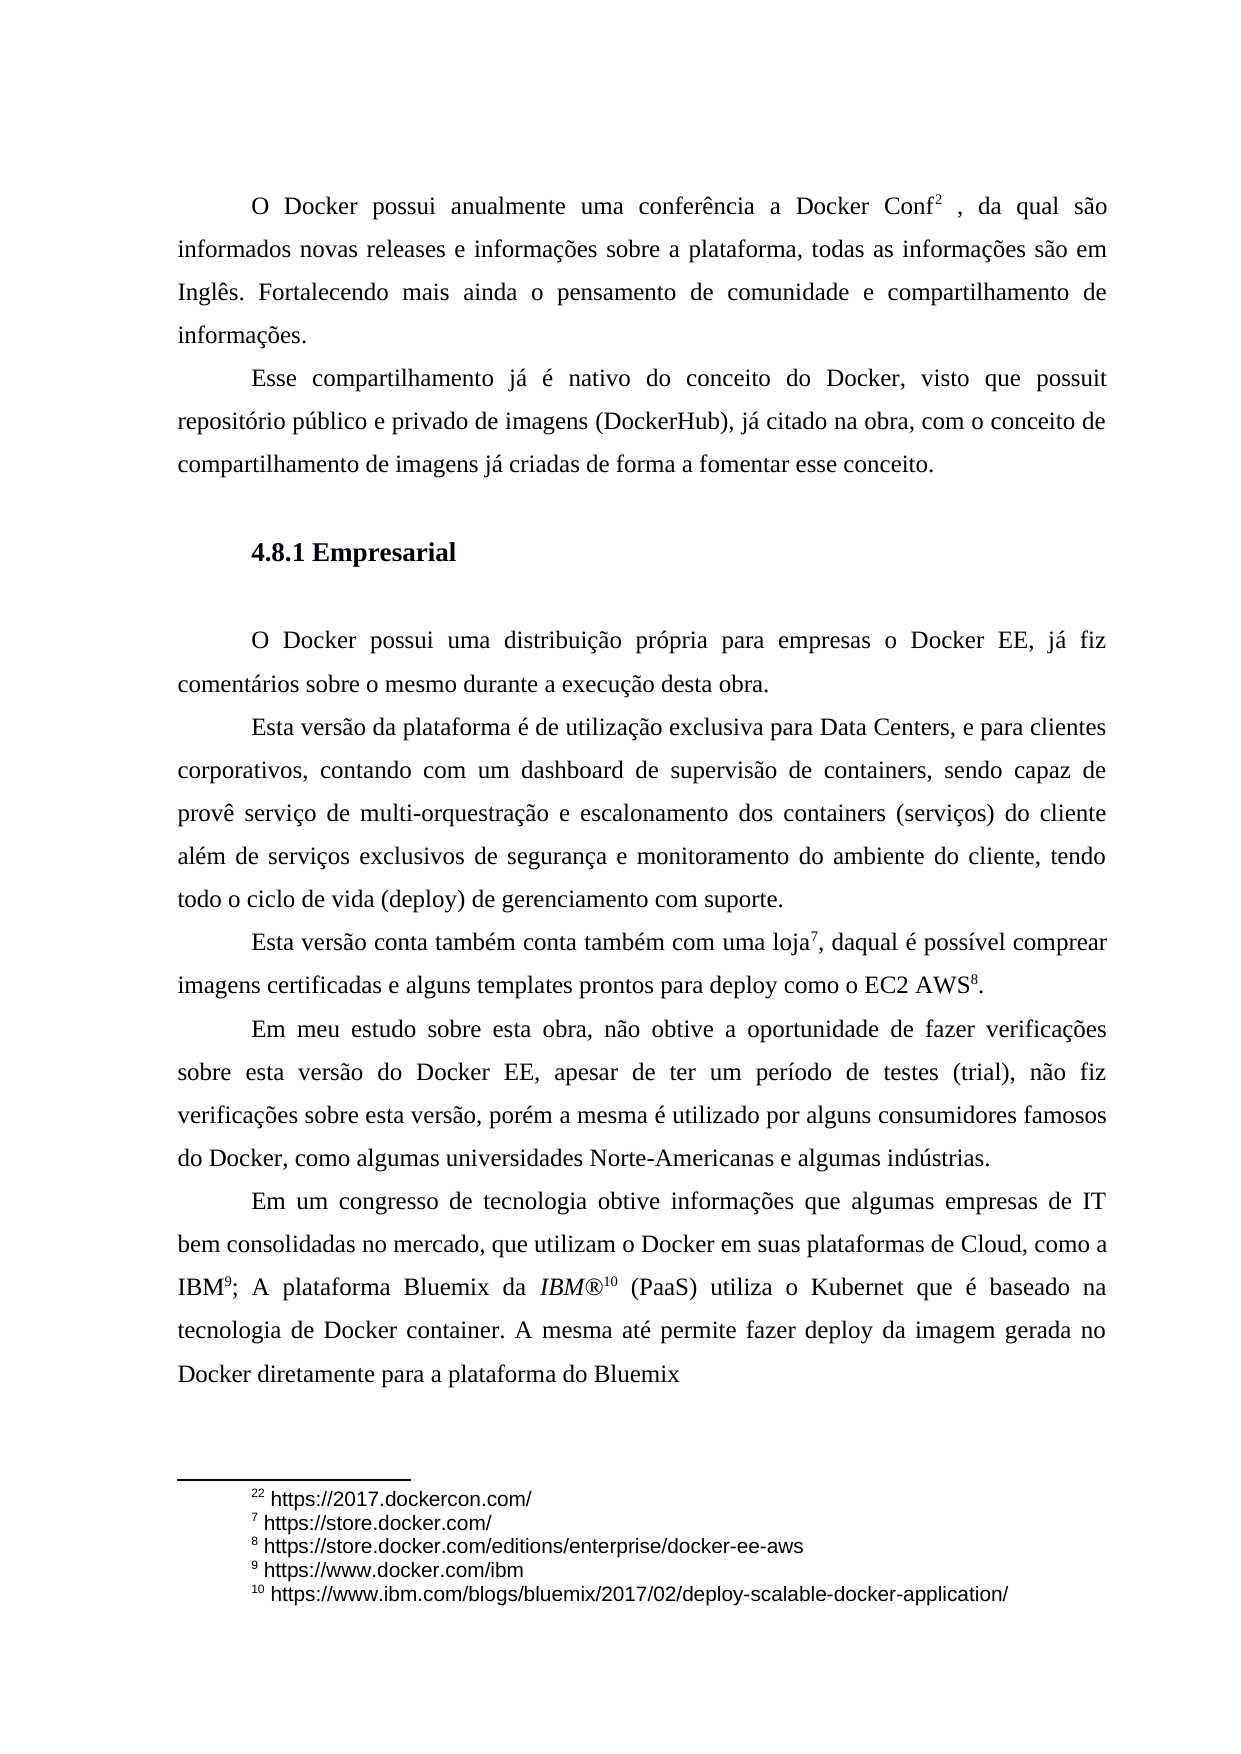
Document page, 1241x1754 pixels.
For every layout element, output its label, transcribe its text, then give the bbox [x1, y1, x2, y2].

text Esta versão conta também conta também com uma loja, daqual é possível comprear imagens certificadas e alguns templates prontos para deploy como o EC2 AWS. [177, 927, 1107, 999]
text Em meu estudo sobre esta obra, não obtive a oportunidade de fazer verificações sobre esta versão do Docker EE, apesar de ter um período de testes (trial), não fiz verificações sobre esta versão, porém a mesma é utilizado por alguns consumidores famosos do Docker, como algumas universidades Norte-Americanas e algumas indústrias. [177, 1014, 1107, 1172]
text O Docker possui anualmente uma conferência a Docker Conf2 , da qual são informados novas releases e informações sobre a plataforma, todas as informações são em Inglês. Fortalecendo mais ainda o pensamento de comunidade e compartilhamento de informações. [177, 191, 1107, 349]
text Esta versão da plataforma é de utilização exclusiva para Data Centers, e para clientes corporativos, contando com um dashboard de supervisão de containers, sendo capaz de provê serviço de multi-orquestração e escalonamento dos containers (serviços) do cliente além de serviços exclusivos de segurança e monitoramento do ambiente do cliente, tendo todo o ciclo de vida (deploy) de gerenciamento com suporte. [177, 712, 1107, 913]
text Esse compartilhamento já é nativo do conceito do Docker, visto que possuit repositório público e privado de imagens (DockerHub), já citado na obra, com o conceito de compartilhamento de imagens já criadas de forma a fomentar esse conceito. [177, 363, 1107, 478]
text O Docker possui uma distribuição própria para empresas o Docker EE, já fiz comentários sobre o mesmo durante a execução desta obra. [177, 626, 1107, 697]
text 4.8.1 Empresarial [177, 536, 1107, 567]
text Em um congresso de tecnologia obtive informações que algumas empresas de IT bem consolidadas no mercado, que utilizam o Docker em suas plataformas de Cloud, como a IBM; A plataforma Bluemix da IBM® (PaaS) utiliza o Kubernet que é baseado na tecnologia de Docker container. A mesma até permite fazer deploy da imagem gerada no Docker diretamente para a plataforma do Bluemix [177, 1186, 1107, 1387]
